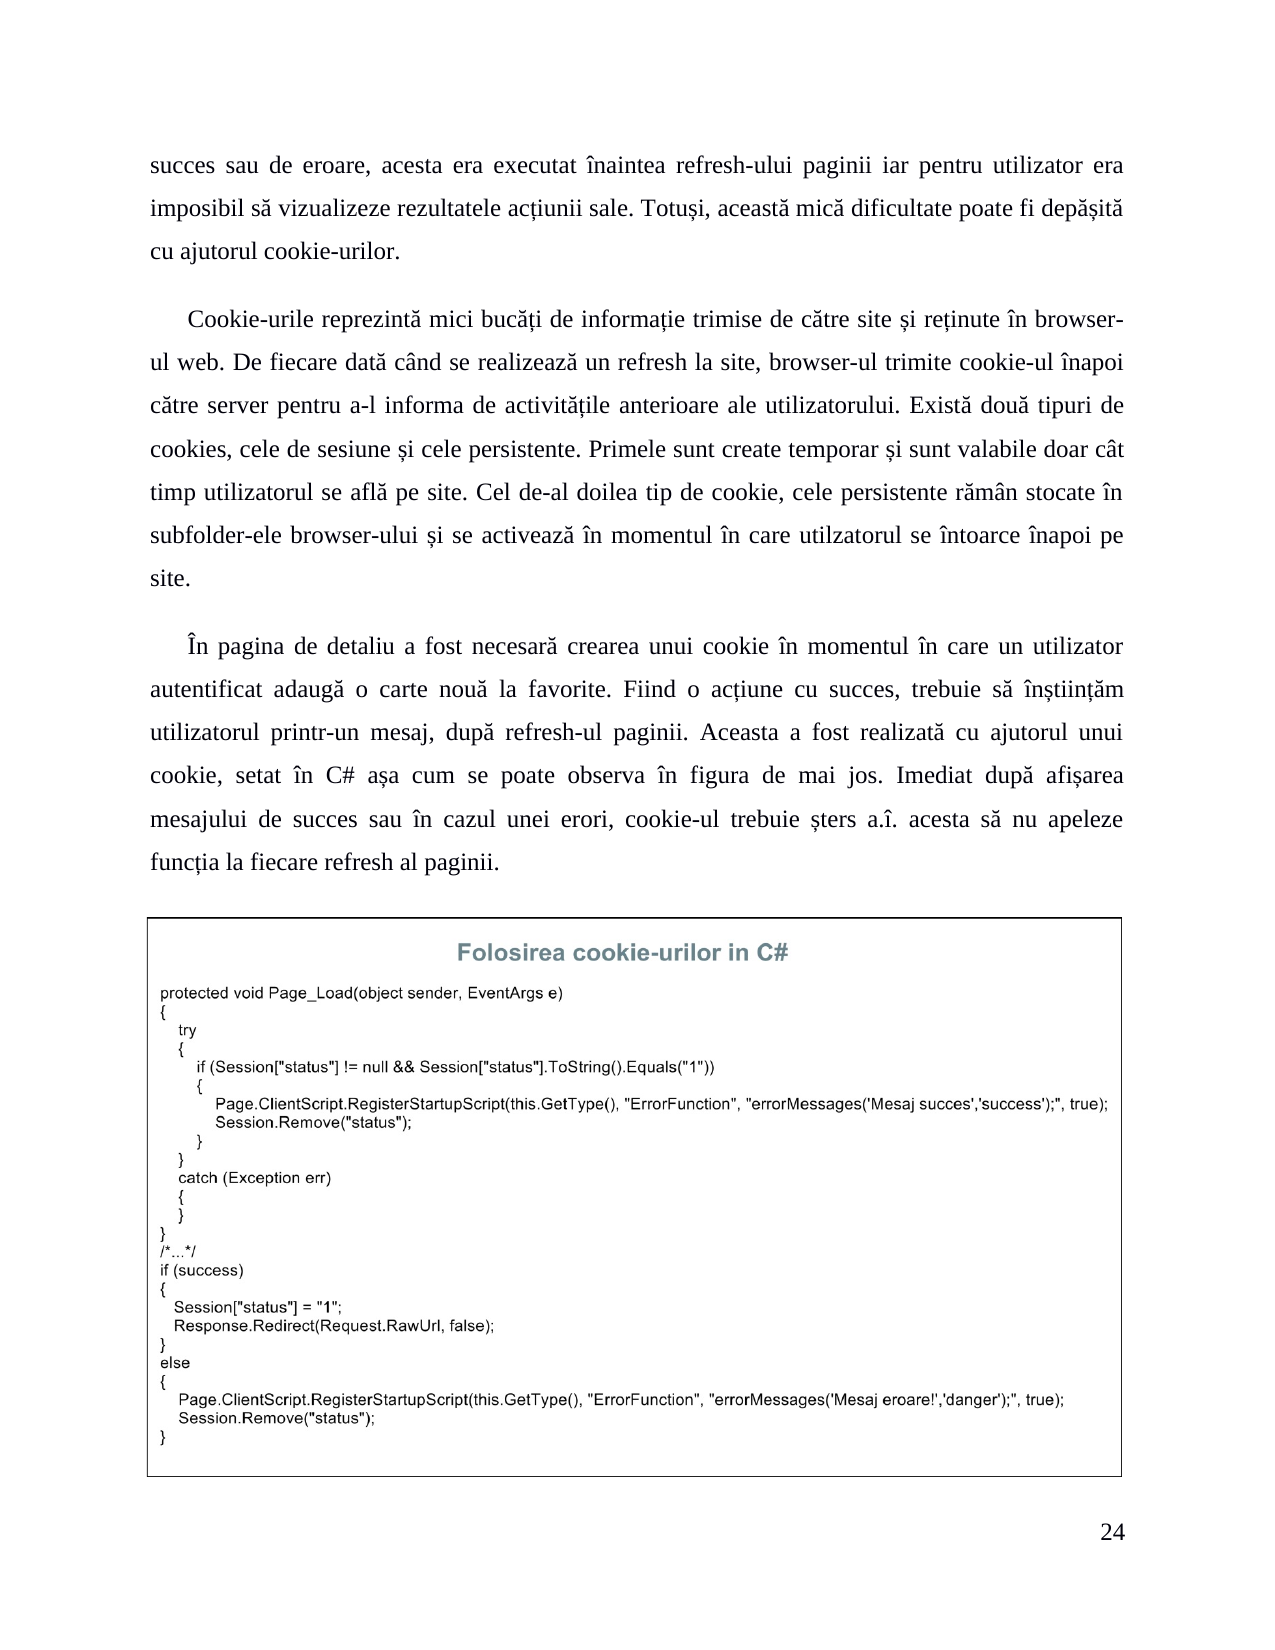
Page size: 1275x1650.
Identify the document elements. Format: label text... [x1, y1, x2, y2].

picture [146, 917, 1122, 1477]
text În pagina de detaliu a fost necesară crearea unui cookie în momentul în care un utilizator autentificat adaugă o carte nouă la favorite. Fiind o acțiune cu succes, trebuie să înștiințăm utilizatorul printr-un mesaj, după refresh-ul paginii. Aceasta a fost realizată cu ajutorul unui cookie, setat în C# așa cum se poate observa în figura de mai jos. Imediat după afișarea mesajului de succes sau în cazul unei erori, cookie-ul trebuie șters a.î. acesta să nu apeleze funcția la fiecare refresh al paginii. [150, 631, 1125, 876]
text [150, 150, 1125, 265]
text Cookie-urile reprezintă mici bucăți de informație trimise de către site și reținute în browser-ul web. De fiecare dată când se realizează un refresh la site, browser-ul trimite cookie-ul înapoi către server pentru a-l informa de activitățile anterioare ale utilizatorului. Există două tipuri de cookies, cele de sesiune și cele persistente. Primele sunt create temporar și sunt valabile doar cât timp utilizatorul se află pe site. Cel de-al doilea tip de cookie, cele persistente rămân stocate în subfolder-ele browser-ului și se activează în momentul în care utilzatorul se întoarce înapoi pe site. [150, 304, 1125, 592]
